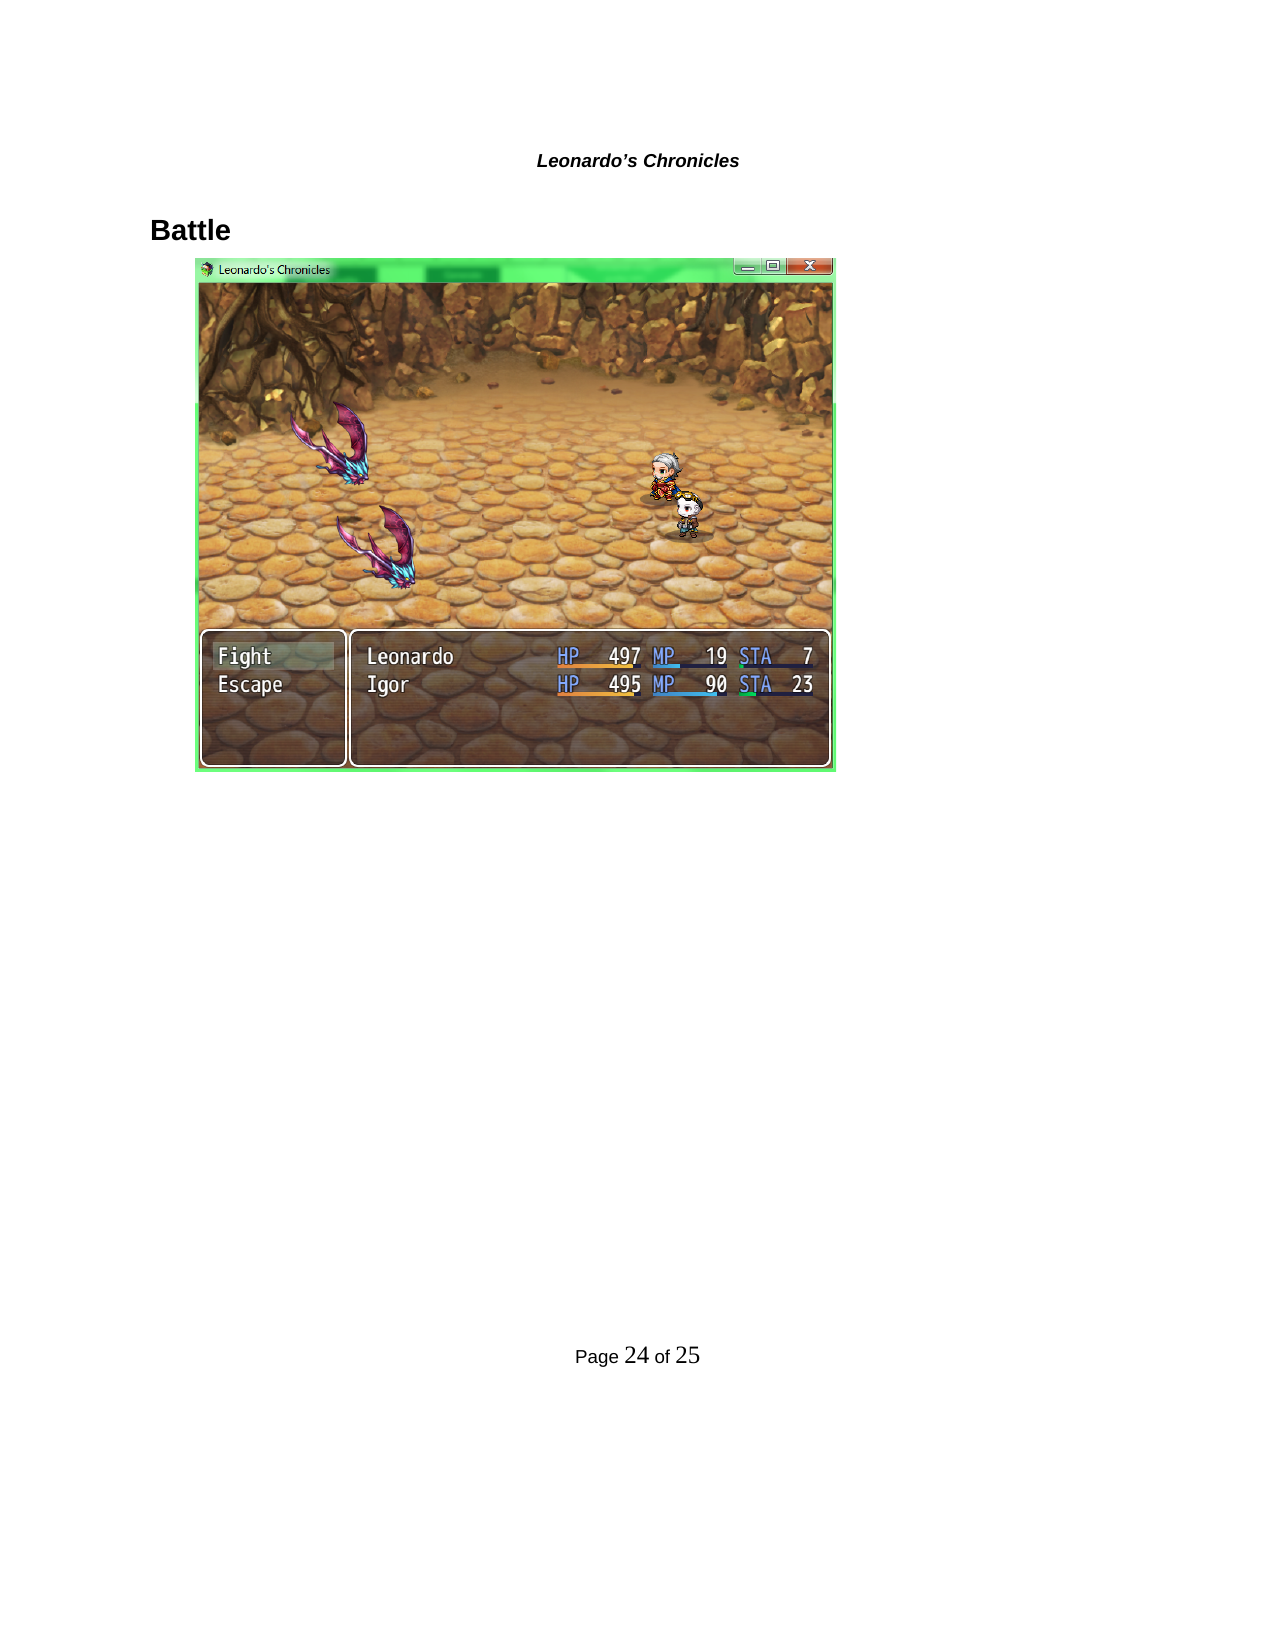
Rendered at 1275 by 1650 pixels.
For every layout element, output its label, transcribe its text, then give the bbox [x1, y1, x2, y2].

text Battle [150, 213, 1125, 246]
picture [195, 258, 837, 772]
